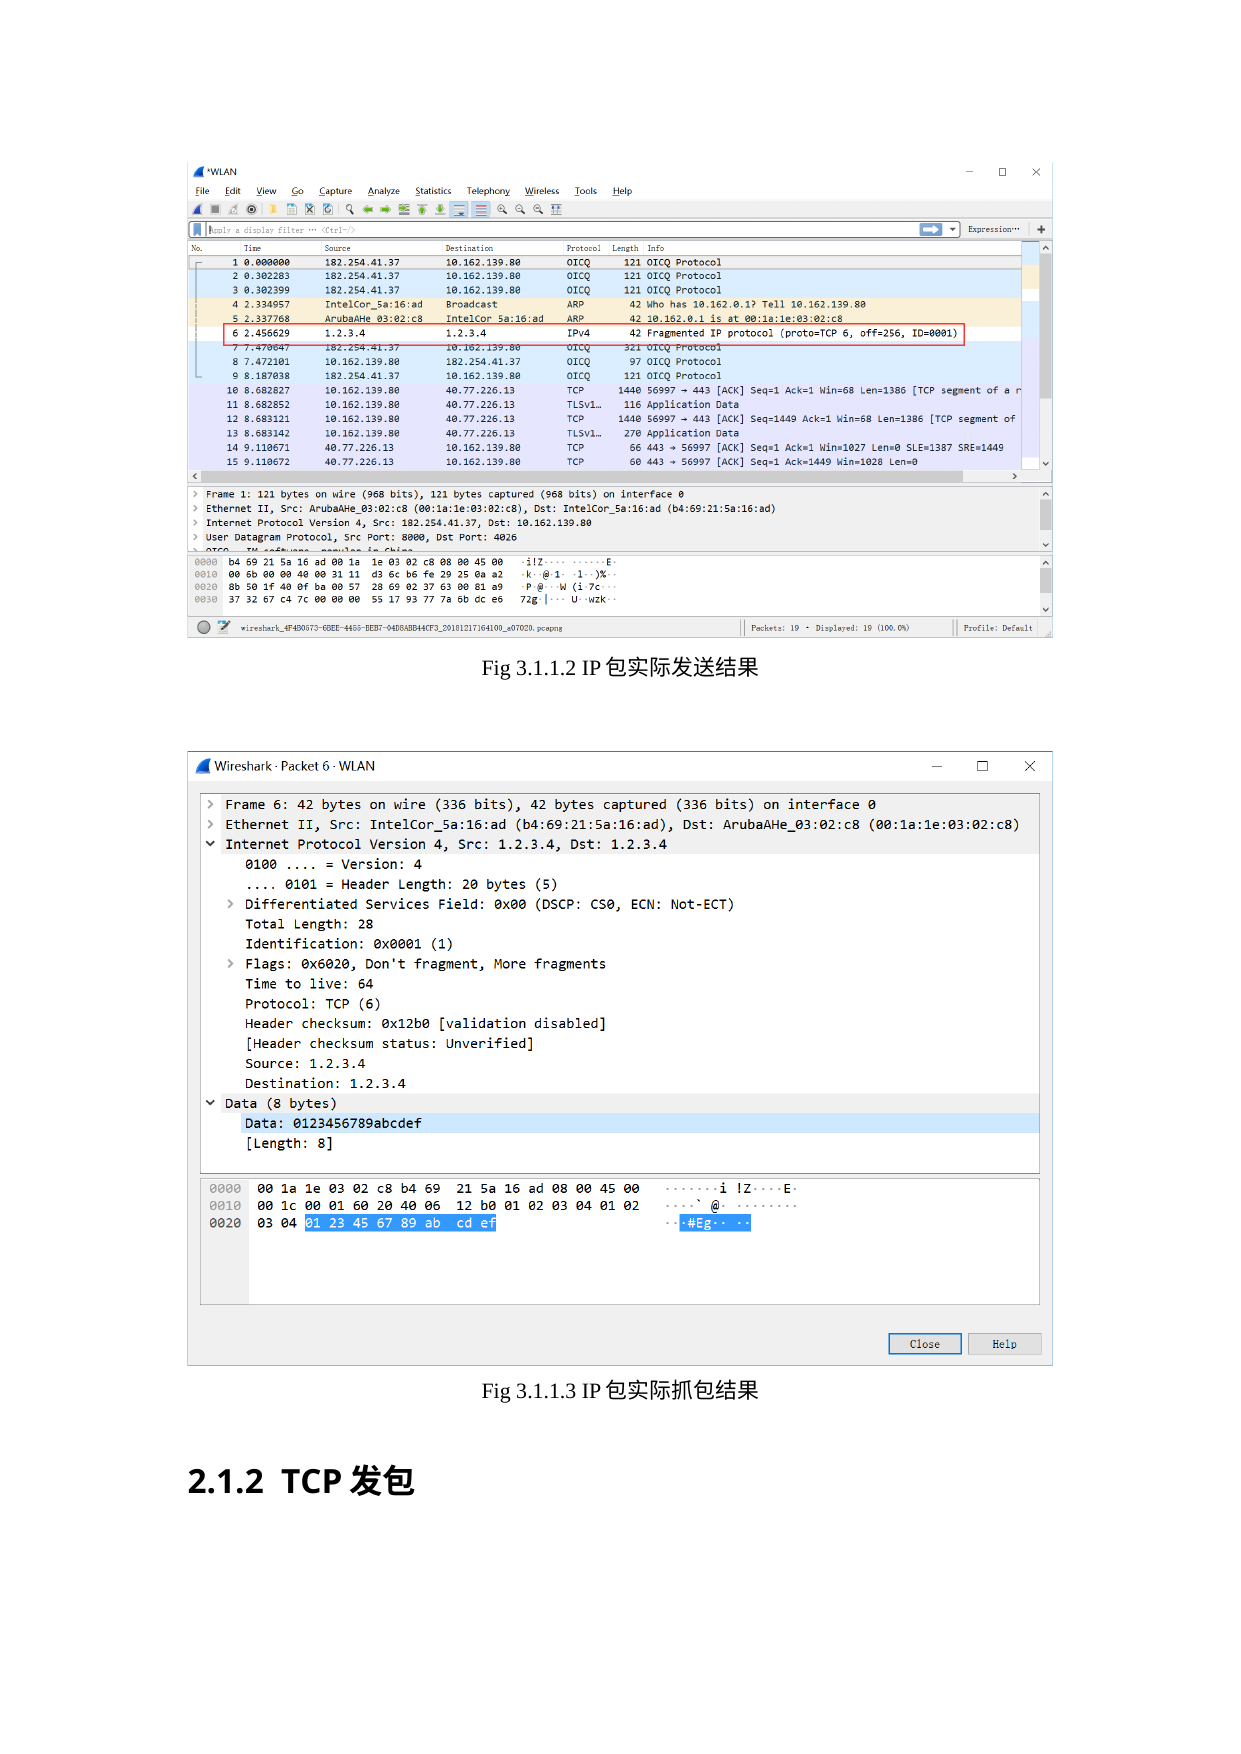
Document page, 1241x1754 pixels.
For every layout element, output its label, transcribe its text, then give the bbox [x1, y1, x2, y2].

text Fig 3.1.1.3 IP包实际抓包结果 [187, 1373, 1053, 1405]
picture [187, 162, 1053, 638]
text 2.1.2 TCP发包 [187, 1446, 1053, 1511]
text Fig 3.1.1.2 IP包实际发送结果 [187, 649, 1053, 682]
picture [187, 751, 1053, 1366]
